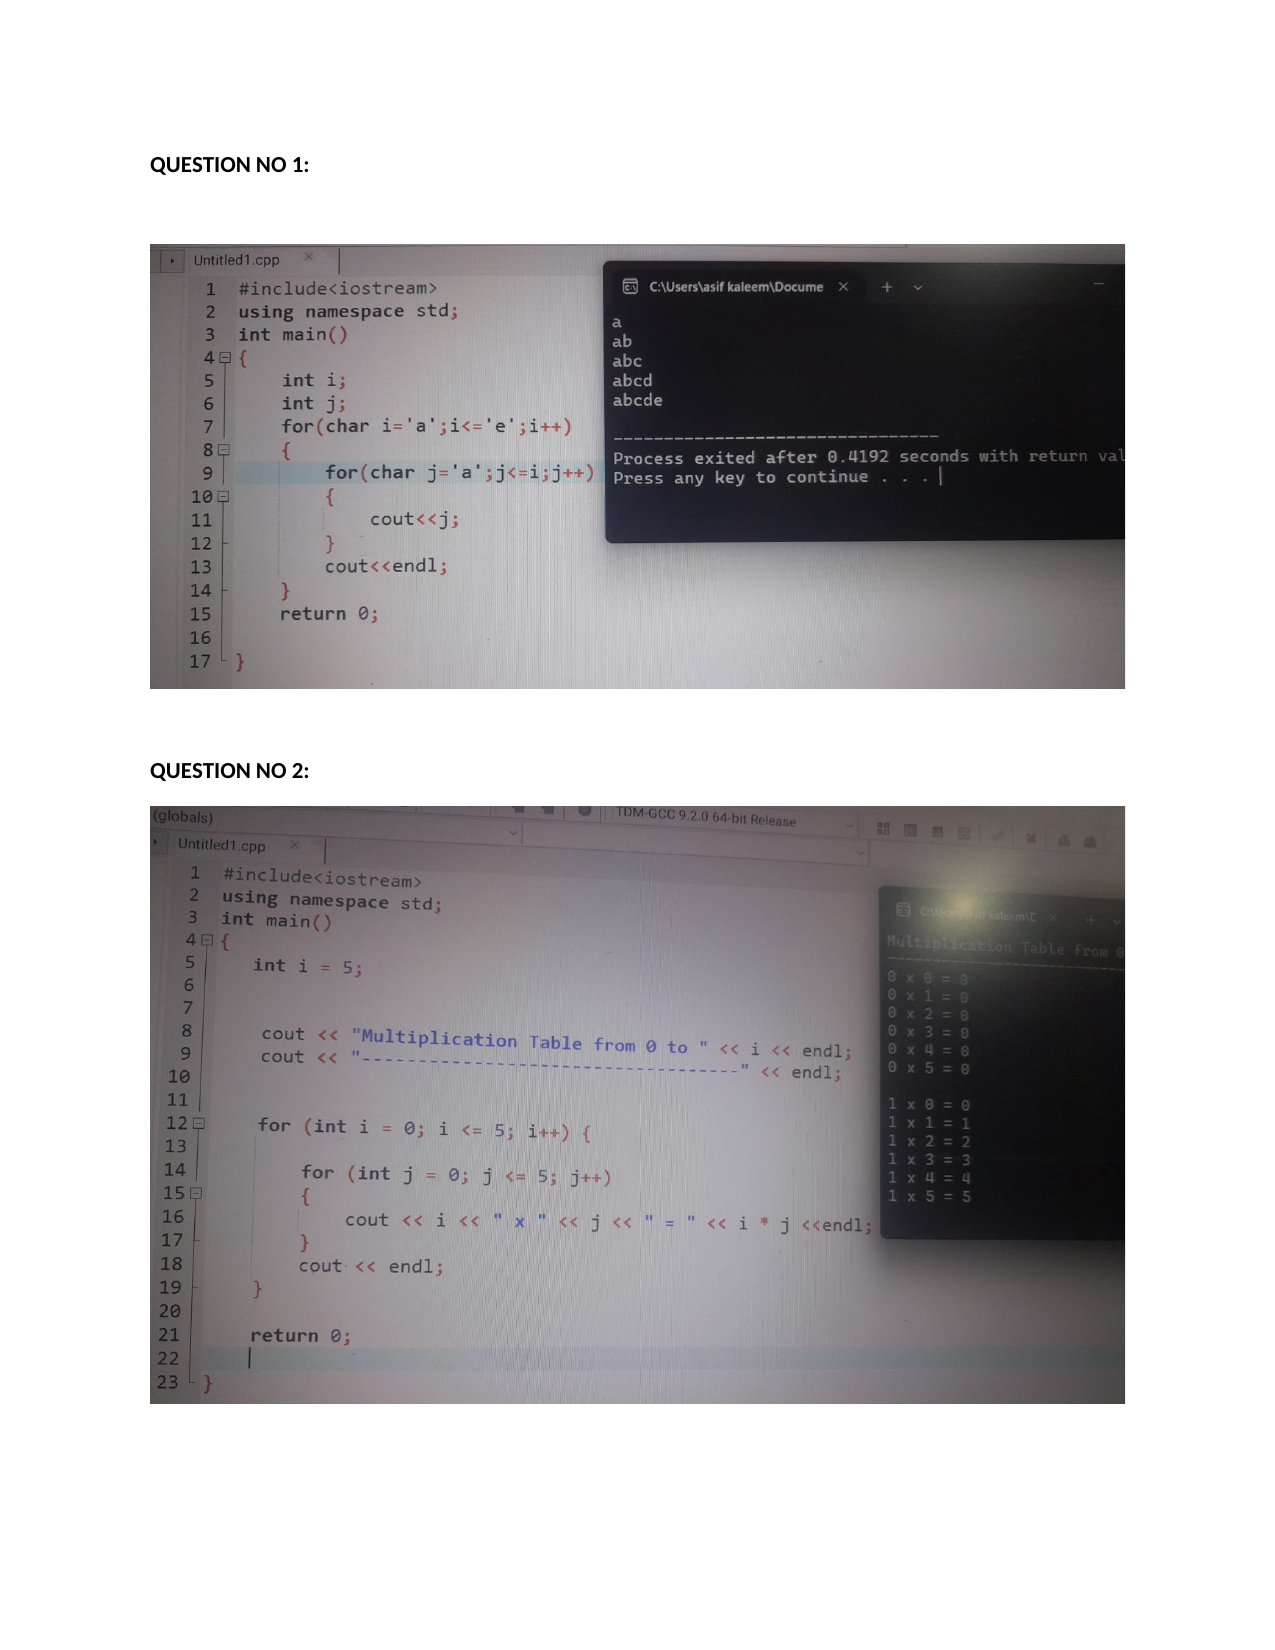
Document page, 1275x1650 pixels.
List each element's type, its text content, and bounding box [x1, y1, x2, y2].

text QUESTION NO 1: [150, 150, 1125, 178]
text QUESTION NO 2: [150, 756, 1125, 784]
picture [150, 244, 1125, 689]
picture [150, 806, 1125, 1404]
